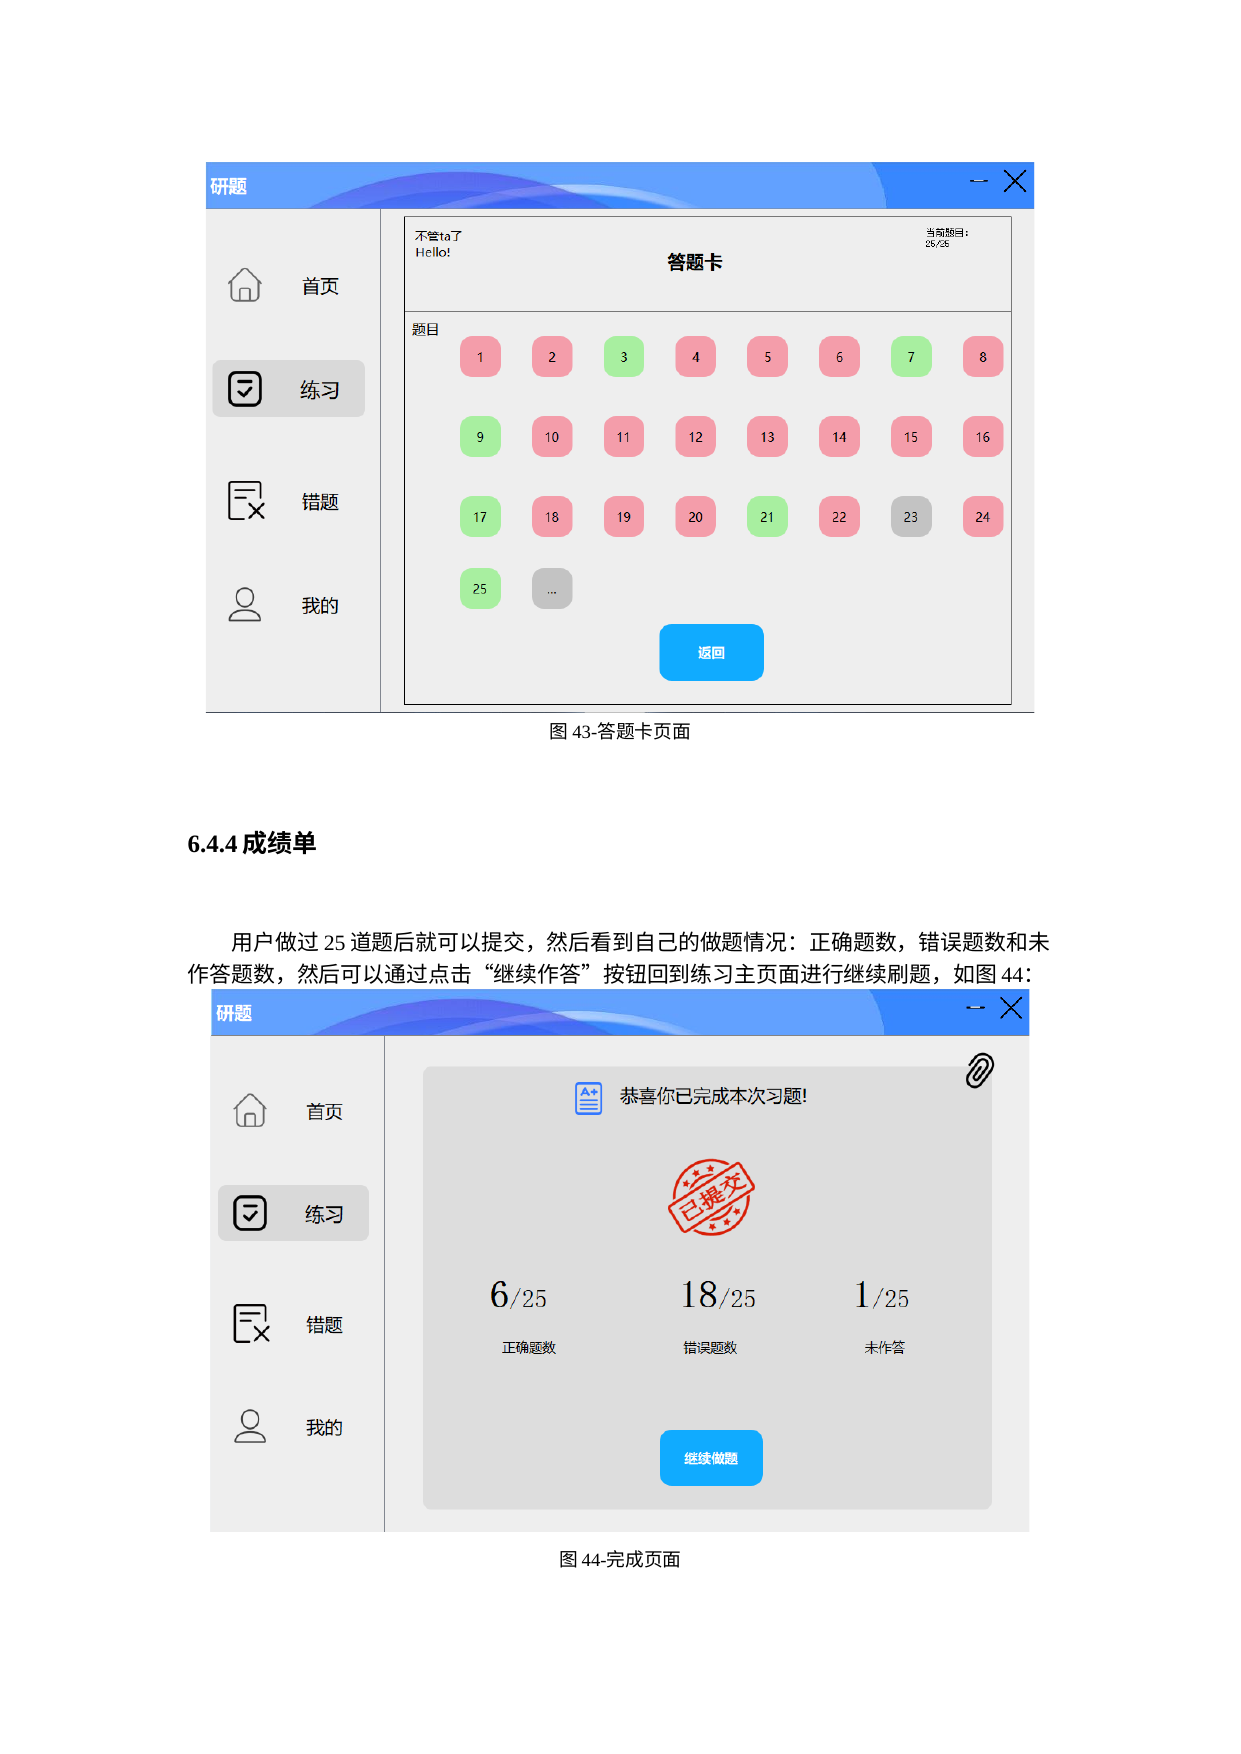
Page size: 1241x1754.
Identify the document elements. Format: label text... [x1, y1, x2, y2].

subtitle 6.4.4成绩单 [187, 809, 1053, 874]
text 图44-完成页面 [187, 1542, 1053, 1574]
text 图43-答题卡页面 [187, 714, 1053, 747]
text 用户做过25道题后就可以提交，然后看到自己的做题情况：正确题数，错误题数和未作答题数，然后可以通过点击“继续作答”按钮回到练习主页面进行继续刷题，如图44： [187, 924, 1053, 989]
picture [205, 162, 1035, 713]
picture [210, 989, 1030, 1532]
